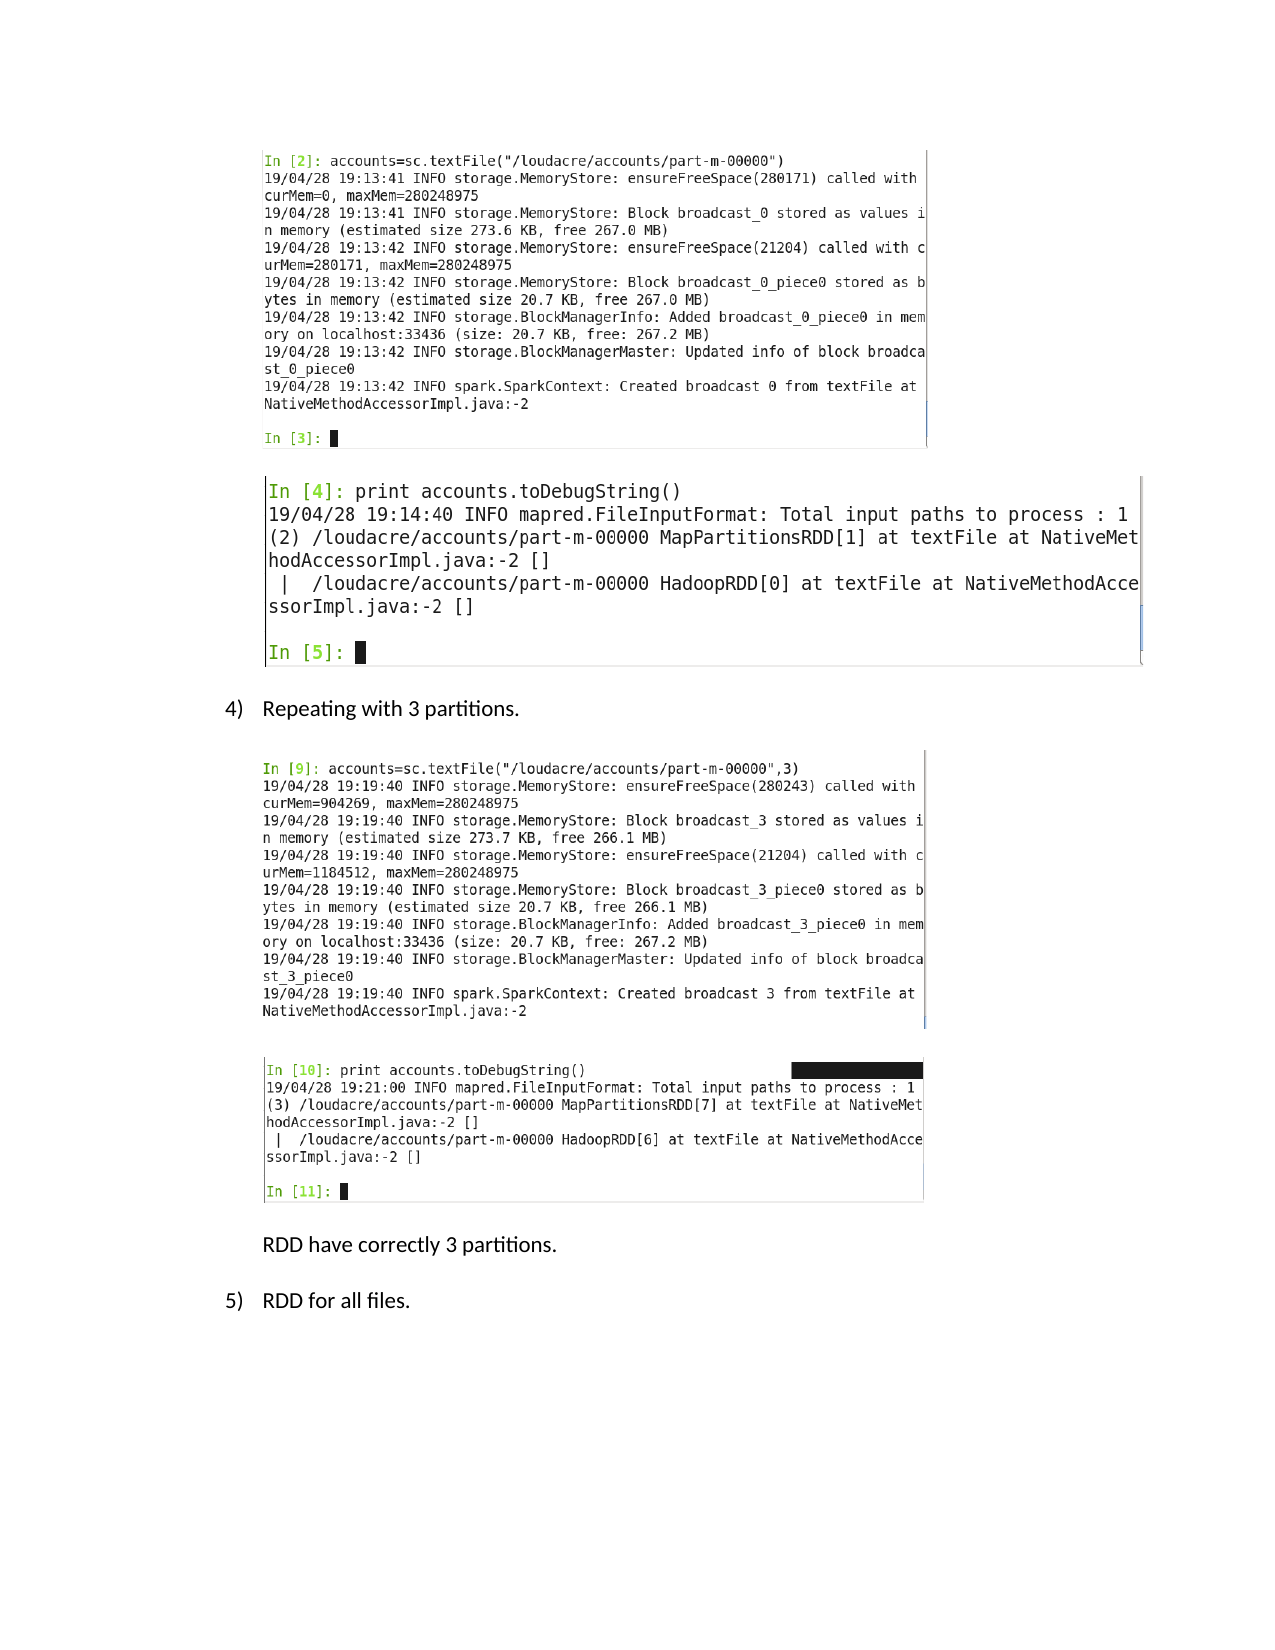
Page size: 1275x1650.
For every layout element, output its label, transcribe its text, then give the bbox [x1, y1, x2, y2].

picture [262, 750, 927, 1029]
picture [262, 150, 928, 449]
list RDD have correctly 3 partitions. [262, 1230, 1125, 1258]
picture [262, 476, 1144, 667]
picture [262, 1057, 924, 1203]
list RDD for all files. [225, 1286, 1125, 1314]
list Repeating with 3 partitions. [225, 694, 1125, 722]
